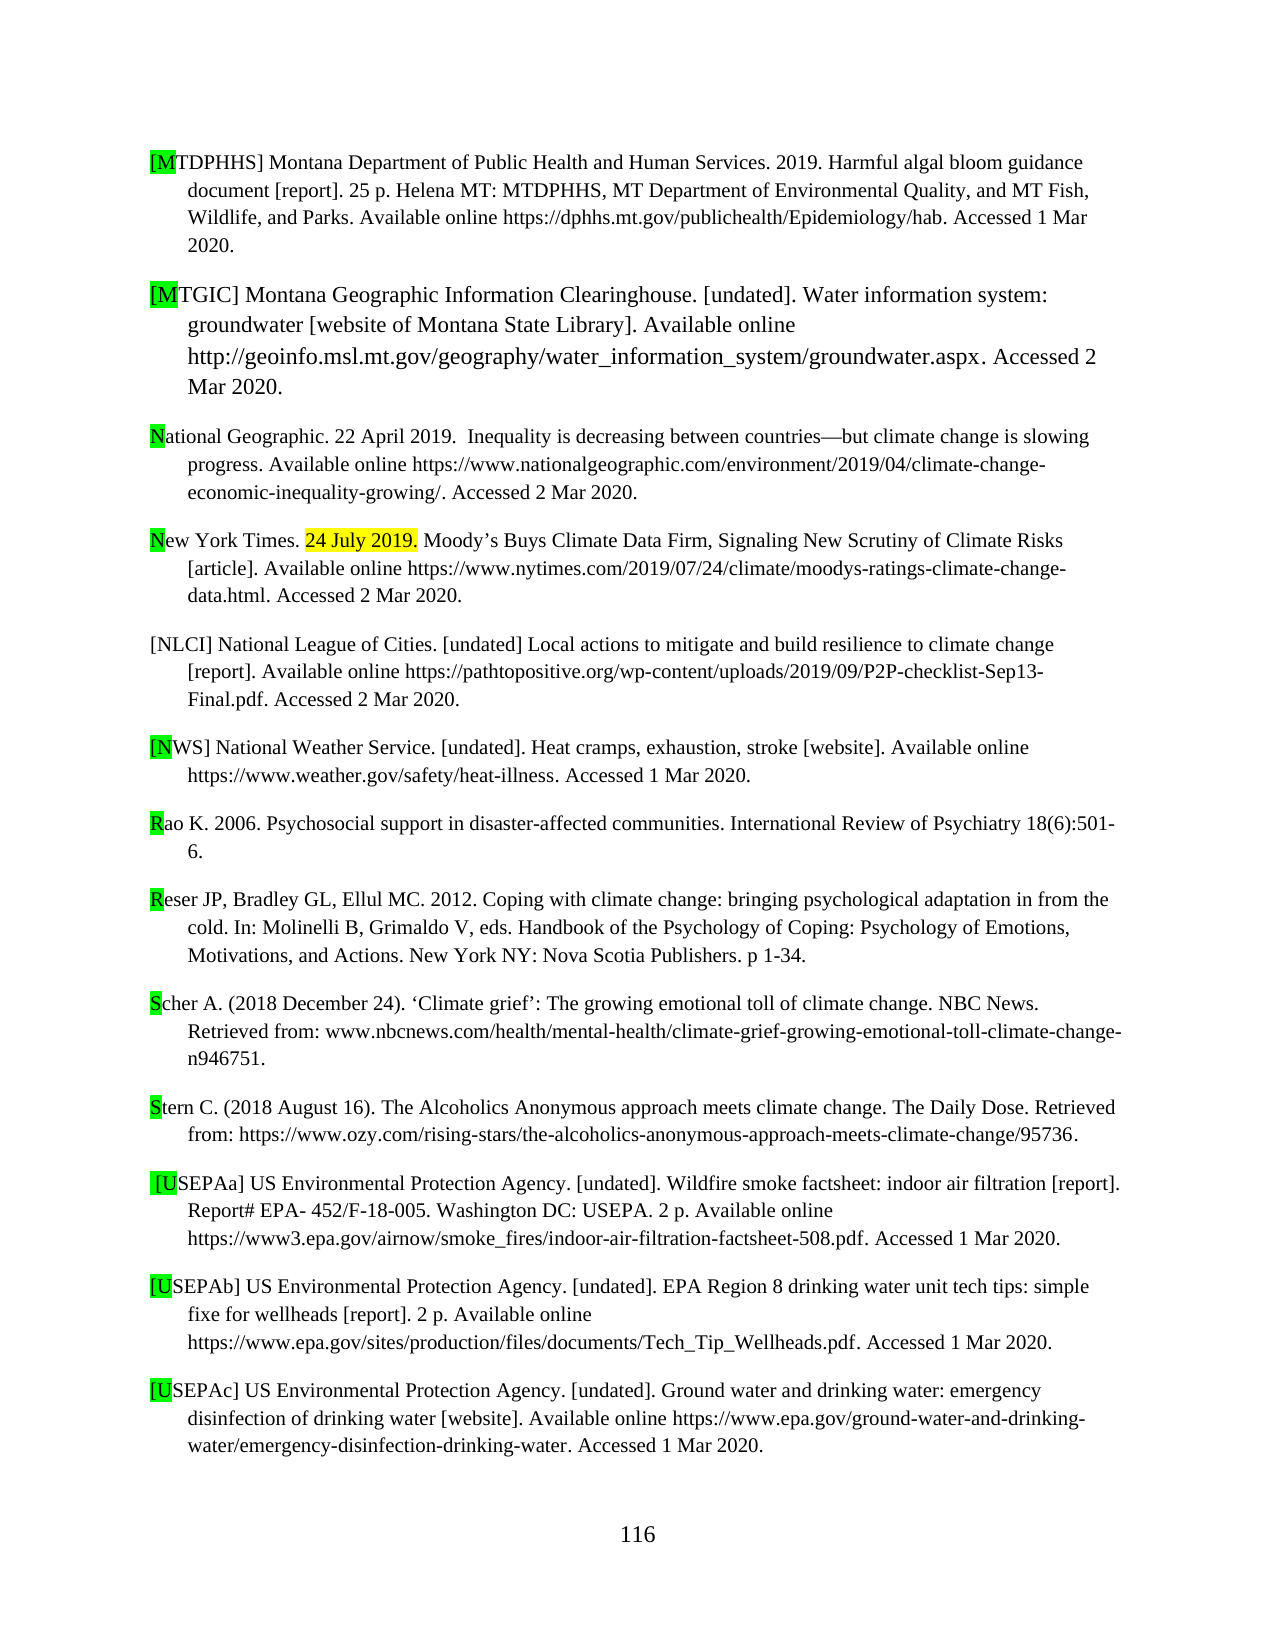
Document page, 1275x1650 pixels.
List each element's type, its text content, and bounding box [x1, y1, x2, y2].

text [USEPAb] US Environmental Protection Agency. [undated]. EPA Region 8 drinking water unit tech tips: simple fixe for wellheads [report]. 2 p. Available online https://www.epa.gov/sites/production/files/documents/Tech_Tip_Wellheads.pdf. Accessed 1 Mar 2020. [150, 1274, 1125, 1354]
text New York Times. 24 July 2019. Moody’s Buys Climate Data Firm, Signaling New Scrutiny of Climate Risks [article]. Available online https://www.nytimes.com/2019/07/24/climate/moodys-ratings-climate-change-data.html. Accessed 2 Mar 2020. [150, 528, 1125, 607]
text [NLCI] National League of Cities. [undated] Local actions to mitigate and build resilience to climate change [report]. Available online https://pathtopositive.org/wp-content/uploads/2019/09/P2P-checklist-Sep13-Final.pdf. Accessed 2 Mar 2020. [150, 632, 1125, 711]
text Stern C. (2018 August 16). The Alcoholics Anonymous approach meets climate change. The Daily Dose. Retrieved from: https://www.ozy.com/rising-stars/the-alcoholics-anonymous-approach-meets-climate-change/95736. [150, 1095, 1125, 1146]
text [MTDPHHS] Montana Department of Public Health and Human Services. 2019. Harmful algal bloom guidance document [report]. 25 p. Helena MT: MTDPHHS, MT Department of Environmental Quality, and MT Fish, Wildlife, and Parks. Available online https://dphhs.mt.gov/publichealth/Epidemiology/hab. Accessed 1 Mar 2020. [150, 150, 1125, 257]
text National Geographic. 22 April 2019. Inequality is decreasing between countries—but climate change is slowing progress. Available online https://www.nationalgeographic.com/environment/2019/04/climate-change-economic-inequality-growing/. Accessed 2 Mar 2020. [150, 424, 1125, 504]
text [USEPAc] US Environmental Protection Agency. [undated]. Ground water and drinking water: emergency disinfection of drinking water [website]. Available online https://www.epa.gov/ground-water-and-drinking-water/emergency-disinfection-drinking-water. Accessed 1 Mar 2020. [150, 1378, 1125, 1457]
text Scher A. (2018 December 24). ‘Climate grief’: The growing emotional toll of climate change. NBC News. Retrieved from: www.nbcnews.com/health/mental-health/climate-grief-growing-emotional-toll-climate-change-n946751. [150, 991, 1125, 1070]
text [USEPAa] US Environmental Protection Agency. [undated]. Wildfire smoke factsheet: indoor air filtration [report]. Report# EPA- 452/F-18-005. Washington DC: USEPA. 2 p. Available online https://www3.epa.gov/airnow/smoke_fires/indoor-air-filtration-factsheet-508.pdf. Accessed 1 Mar 2020. [150, 1171, 1125, 1250]
text Reser JP, Bradley GL, Ellul MC. 2012. Coping with climate change: bringing psychological adaptation in from the cold. In: Molinelli B, Grimaldo V, eds. Handbook of the Psychology of Coping: Psychology of Emotions, Motivations, and Actions. New York NY: Nova Scotia Publishers. p 1-34. [150, 887, 1125, 967]
text [NWS] National Weather Service. [undated]. Heat cramps, exhaustion, stroke [website]. Available online https://www.weather.gov/safety/heat-illness. Accessed 1 Mar 2020. [150, 735, 1125, 787]
text Rao K. 2006. Psychosocial support in disaster-affected communities. International Review of Psychiatry 18(6):501-6. [150, 811, 1125, 863]
text [MTGIC] Montana Geographic Information Clearinghouse. [undated]. Water information system: groundwater [website of Montana State Library]. Available online http://geoinfo.msl.mt.gov/geography/water_information_system/groundwater.aspx. Accessed 2 Mar 2020. [150, 281, 1125, 400]
